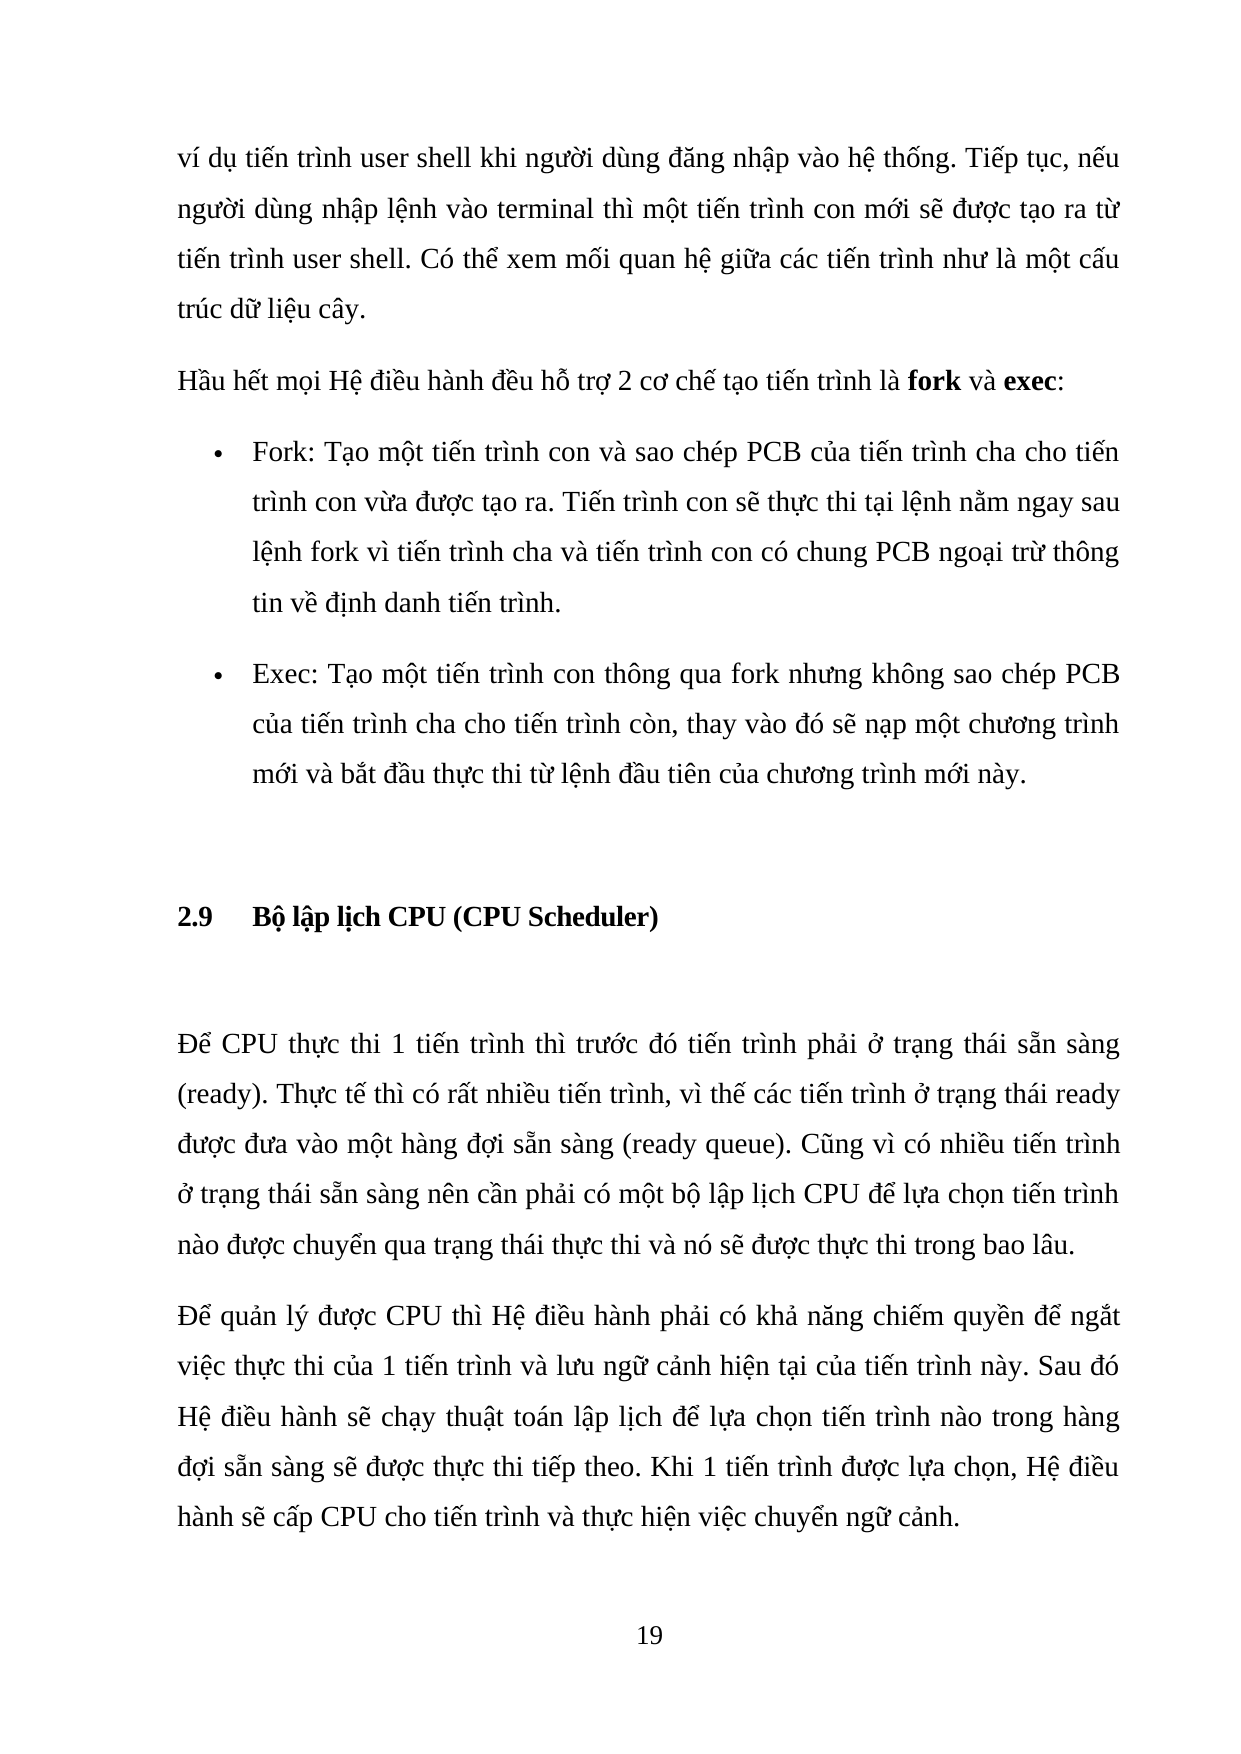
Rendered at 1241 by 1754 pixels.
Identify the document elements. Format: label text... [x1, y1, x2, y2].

text Để quản lý được CPU thì Hệ điều hành phải có khả năng chiếm quyền để ngắt việc thực thi của 1 tiến trình và lưu ngữ cảnh hiện tại của tiến trình này. Sau đó Hệ điều hành sẽ chạy thuật toán lập lịch để lựa chọn tiến trình nào trong hàng đợi sẵn sàng sẽ được thực thi tiếp theo. Khi 1 tiến trình được lựa chọn, Hệ điều hành sẽ cấp CPU cho tiến trình và thực hiện việc chuyển ngữ cảnh. [177, 1298, 1122, 1533]
list Fork: Tạo một tiến trình con và sao chép PCB của tiến trình cha cho tiến trình con vừa được tạo ra. Tiến trình con sẽ thực thi tại lệnh nằm ngay sau lệnh fork vì tiến trình cha và tiến trình con có chung PCB ngoại trừ thông tin về định danh tiến trình. [214, 434, 1122, 618]
subtitle Bộ lập lịch CPU (CPU Scheduler) [177, 899, 1122, 932]
text Hầu hết mọi Hệ điều hành đều hỗ trợ 2 cơ chế tạo tiến trình là fork và exec: [177, 363, 1122, 396]
text Để CPU thực thi 1 tiến trình thì trước đó tiến trình phải ở trạng thái sẵn sàng (ready). Thực tế thì có rất nhiều tiến trình, vì thế các tiến trình ở trạng thái ready được đưa vào một hàng đợi sẵn sàng (ready queue). Cũng vì có nhiều tiến trình ở trạng thái sẵn sàng nên cần phải có một bộ lập lịch CPU để lựa chọn tiến trình nào được chuyển qua trạng thái thực thi và nó sẽ được thực thi trong bao lâu. [177, 1026, 1122, 1261]
list Exec: Tạo một tiến trình con thông qua fork nhưng không sao chép PCB của tiến trình cha cho tiến trình còn, thay vào đó sẽ nạp một chương trình mới và bắt đầu thực thi từ lệnh đầu tiên của chương trình mới này. [214, 656, 1122, 790]
